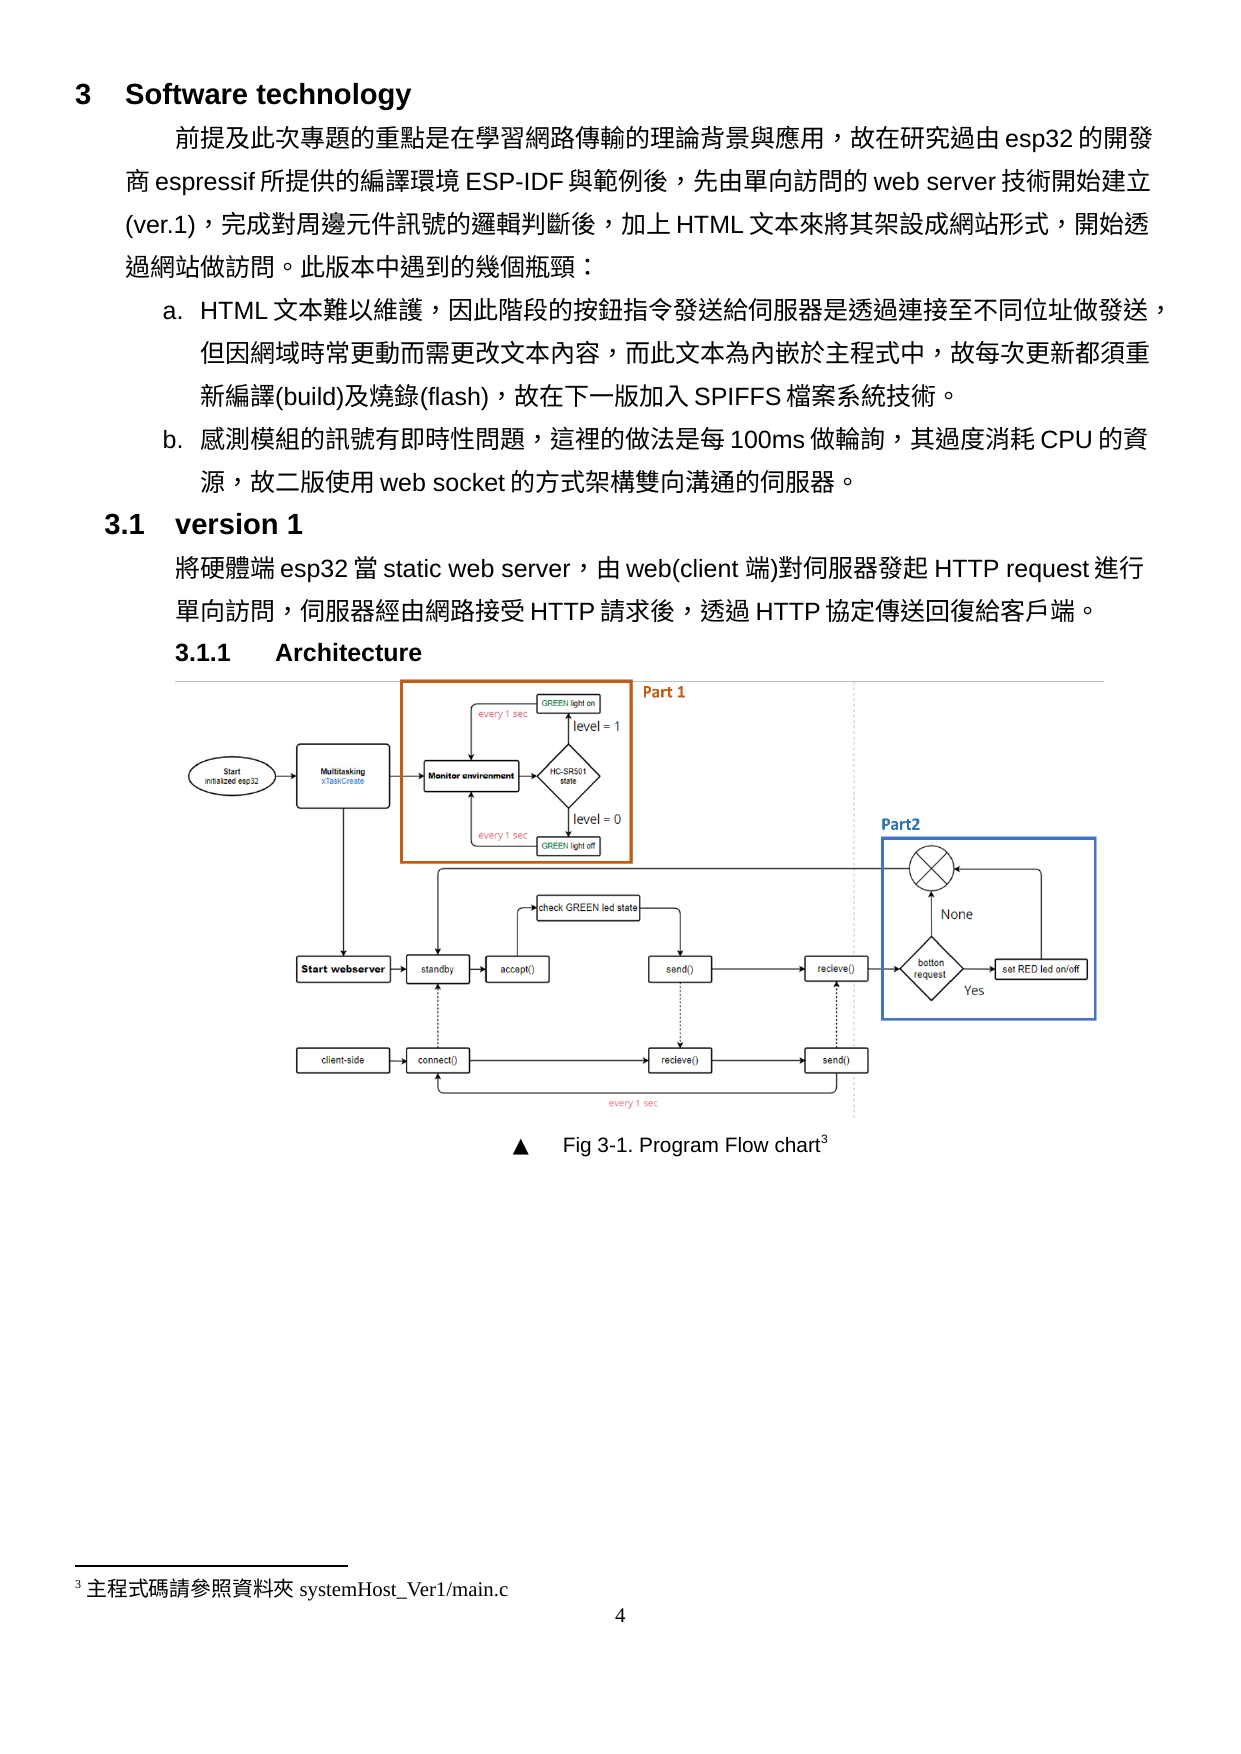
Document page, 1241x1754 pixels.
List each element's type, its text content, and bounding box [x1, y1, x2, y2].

list HTML文本難以維護，因此階段的按鈕指令發送給伺服器是透過連接至不同位址做發送，但因網域時常更動而需更改文本內容，而此文本為內嵌於主程式中，故每次更新都須重新編譯(build)及燒錄(flash)，故在下一版加入SPIFFS檔案系統技術。 [162, 290, 1165, 413]
text 3.1 version 1 [75, 505, 1165, 542]
list Fig 3-1. Program Flow chart [175, 1125, 1165, 1163]
picture [175, 675, 1105, 1120]
text 3.1.1 Architecture [175, 633, 1165, 671]
list Software technology [75, 75, 1165, 112]
text 前提及此次專題的重點是在學習網路傳輸的理論背景與應用，故在研究過由esp32的開發商espressif所提供的編譯環境ESP-IDF與範例後，先由單向訪問的web server技術開始建立(ver.1)，完成對周邊元件訊號的邏輯判斷後，加上HTML文本來將其架設成網站形式，開始透過網站做訪問。此版本中遇到的幾個瓶頸： [125, 117, 1165, 284]
text 將硬體端esp32當static web server，由web(client 端)對伺服器發起 HTTP request進行單向訪問，伺服器經由網路接受HTTP請求後，透過HTTP協定傳送回復給客戶端。 [175, 547, 1165, 628]
list 感測模組的訊號有即時性問題，這裡的做法是每100ms做輪詢，其過度消耗CPU的資源，故二版使用web socket的方式架構雙向溝通的伺服器。 [162, 419, 1165, 499]
